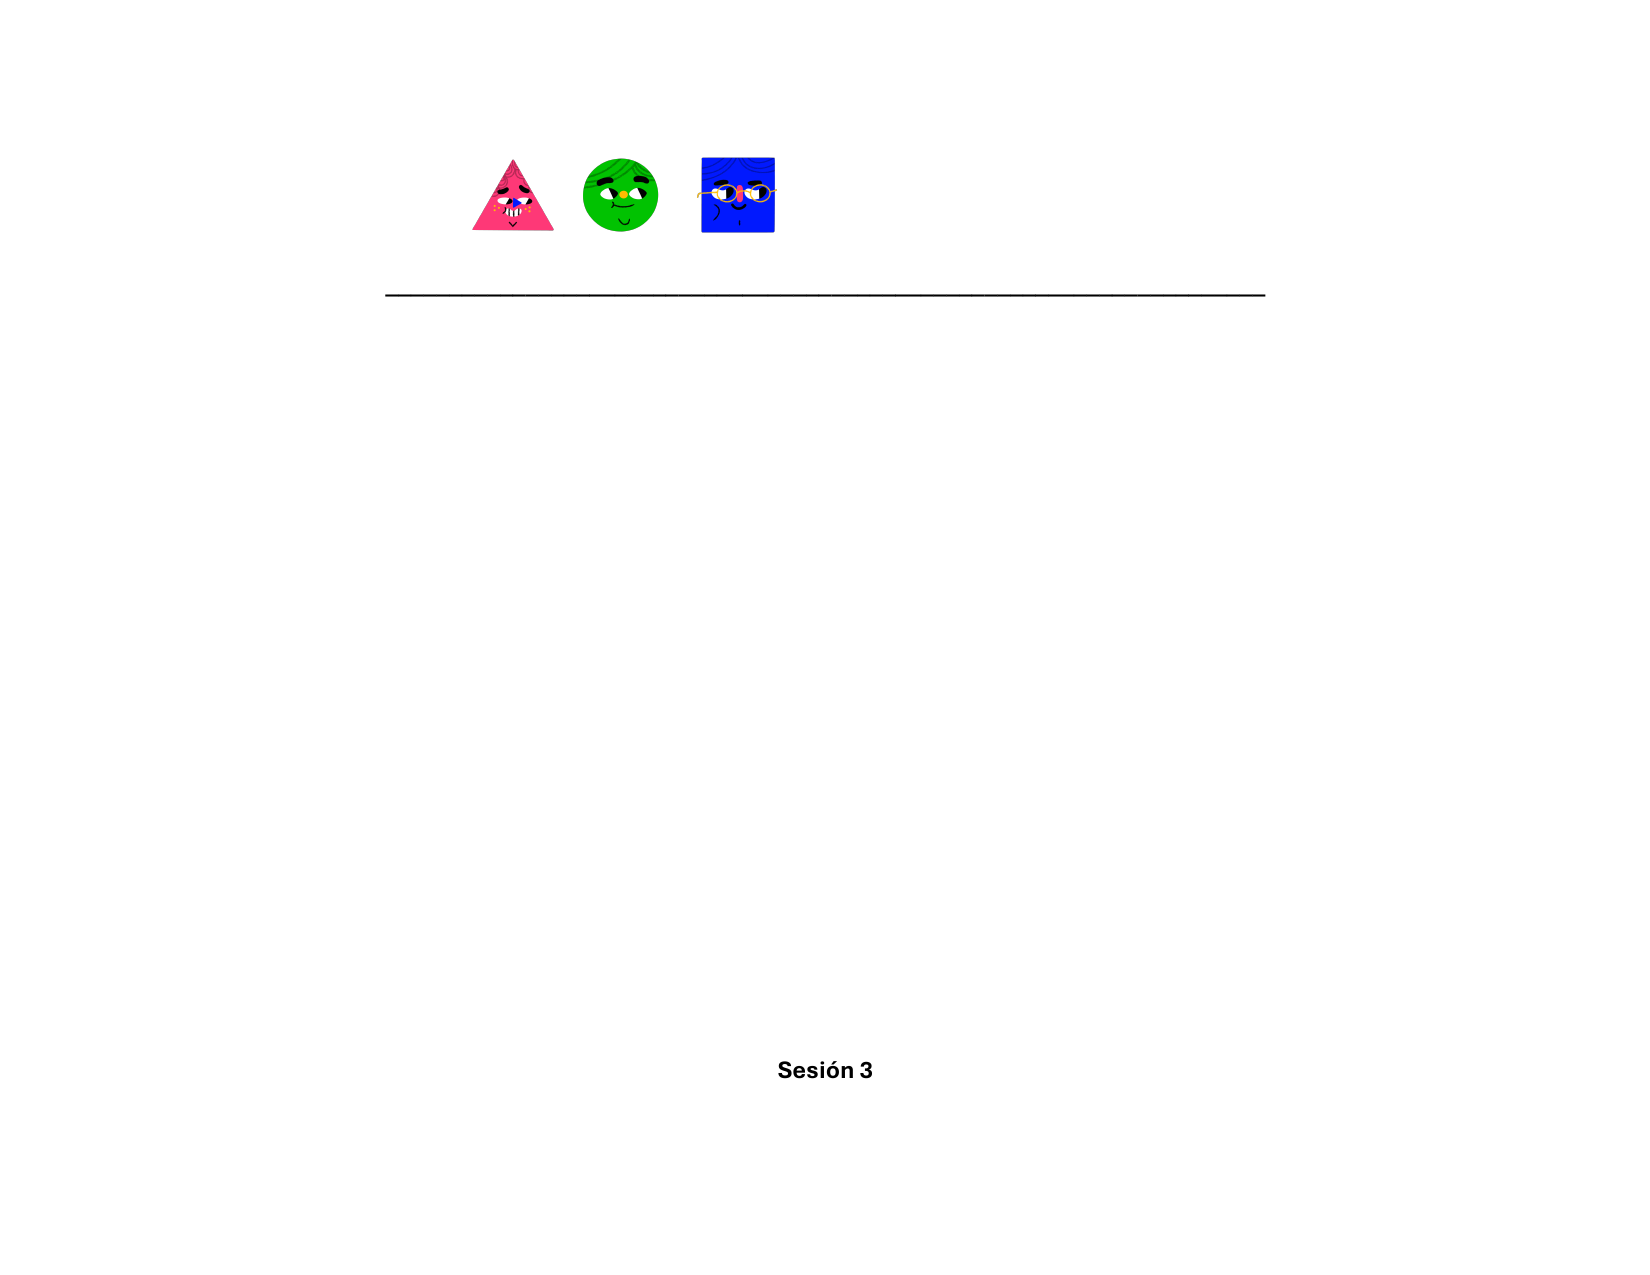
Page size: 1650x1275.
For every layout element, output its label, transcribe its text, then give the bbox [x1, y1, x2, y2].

text _____________________________________________________________________ [150, 271, 1500, 297]
picture [696, 155, 778, 235]
picture [580, 156, 661, 235]
text Sesión 3 [150, 1055, 1500, 1086]
picture [470, 156, 557, 234]
